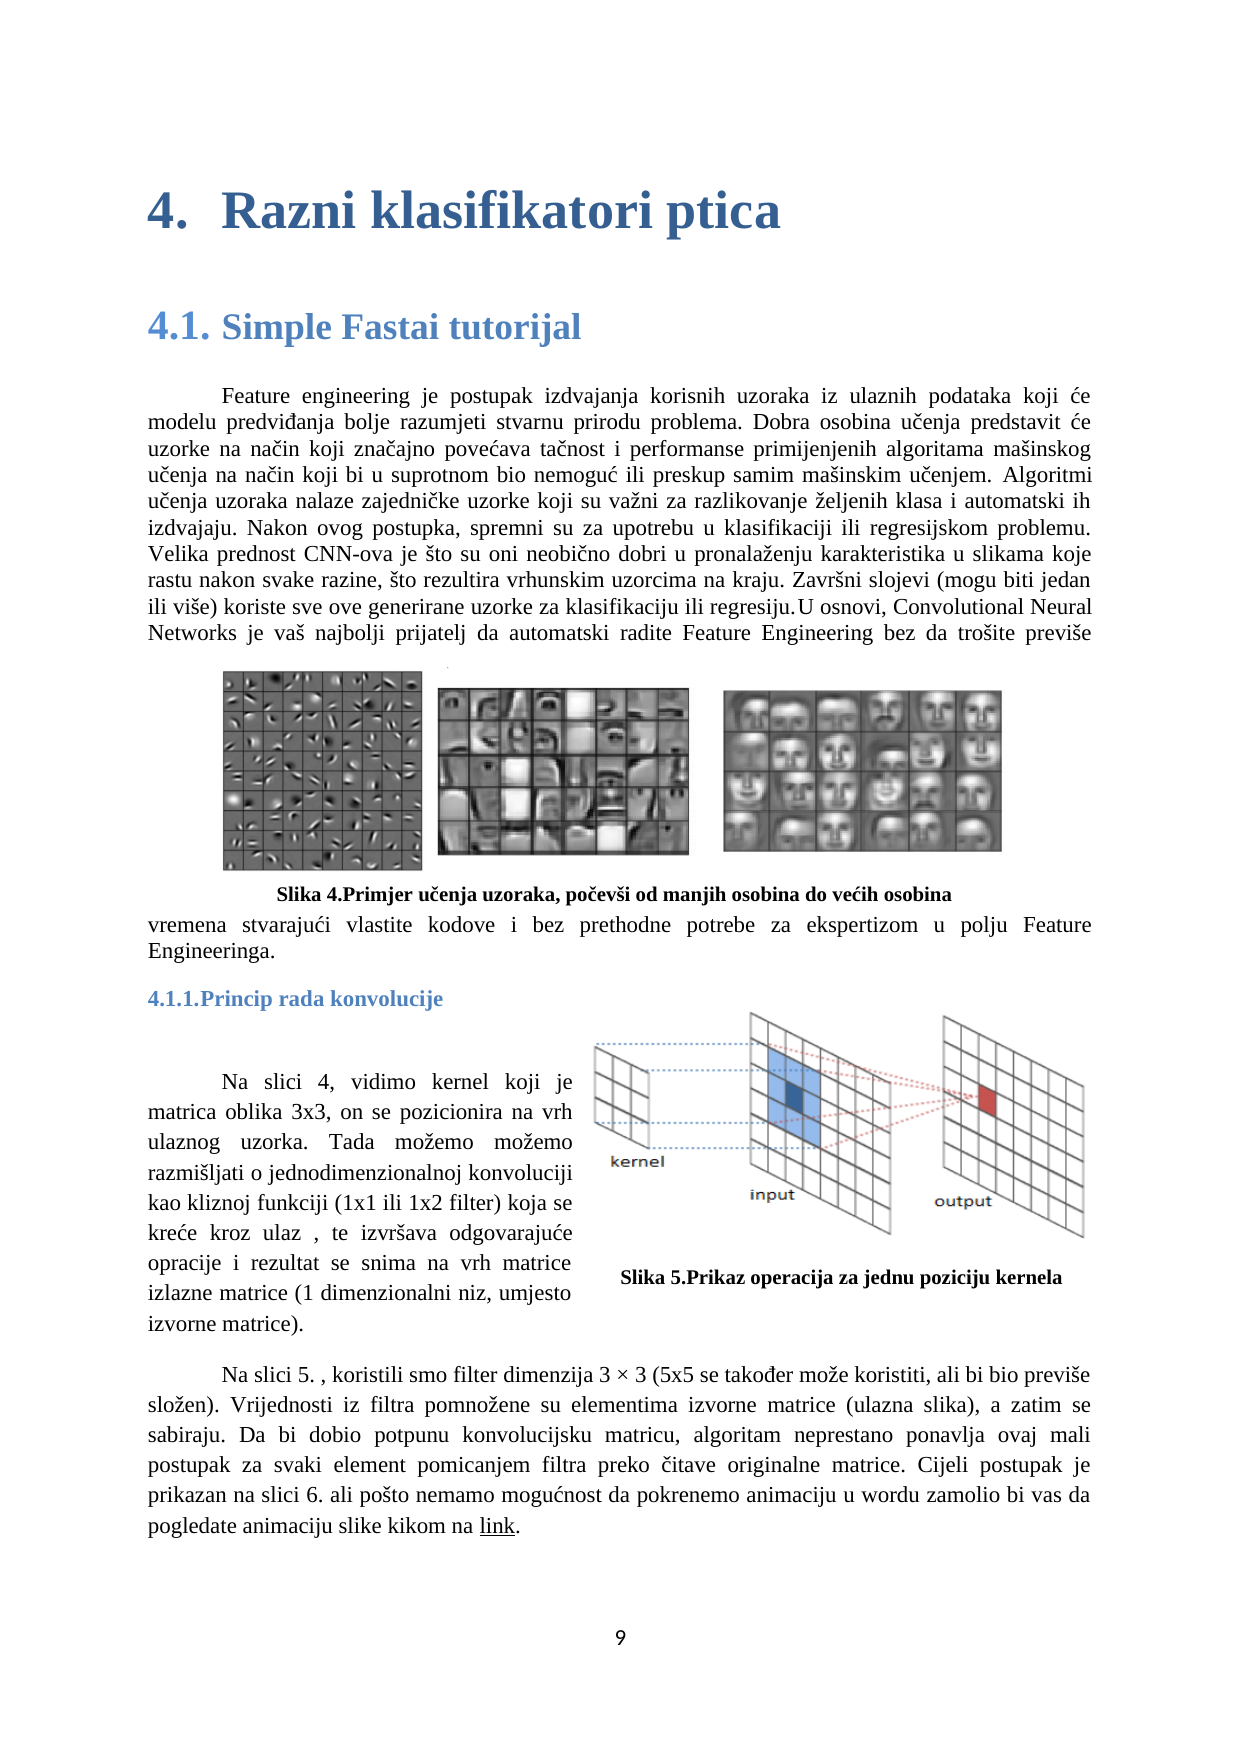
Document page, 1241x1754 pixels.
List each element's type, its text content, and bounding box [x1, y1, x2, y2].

picture [592, 1009, 1093, 1249]
text Na slici 5. , koristili smo filter dimenzija 3 × 3 (5x5 se također može koristiti, ali bi bio previše složen). Vrijednosti iz filtra pomnožene su elementima izvorne matrice (ulazna slika), a zatim se sabiraju. Da bi dobio potpunu konvolucijsku matricu, algoritam neprestano ponavlja ovaj mali postupak za svaki element pomicanjem filtra preko čitave originalne matrice. Cijeli postupak je prikazan na slici 6. ali pošto nemamo mogućnost da pokrenemo animaciju u wordu zamolio bi vas da pogledate animaciju slike kikom na link. [148, 1361, 1093, 1538]
subtitle Razni klasifikatori ptica [148, 178, 1093, 240]
picture [221, 665, 1007, 881]
text Na slici 4, vidimo kernel koji je matrica oblika 3x3, on se pozicionira na vrh ulaznog uzorka. Tada možemo možemo razmišljati o jednodimenzionalnoj konvoluciji kao kliznoj funkciji (1x1 ili 1x2 filter) koja se kreće kroz ulaz , te izvršava odgovarajuće opracije i rezultat se snima na vrh matrice izlazne matrice (1 dimenzionalni niz, umjesto izvorne matrice). [148, 1068, 1093, 1336]
subtitle Princip rada konvolucije [148, 985, 1093, 1011]
subtitle Simple Fastai tutorijal [148, 300, 1093, 348]
